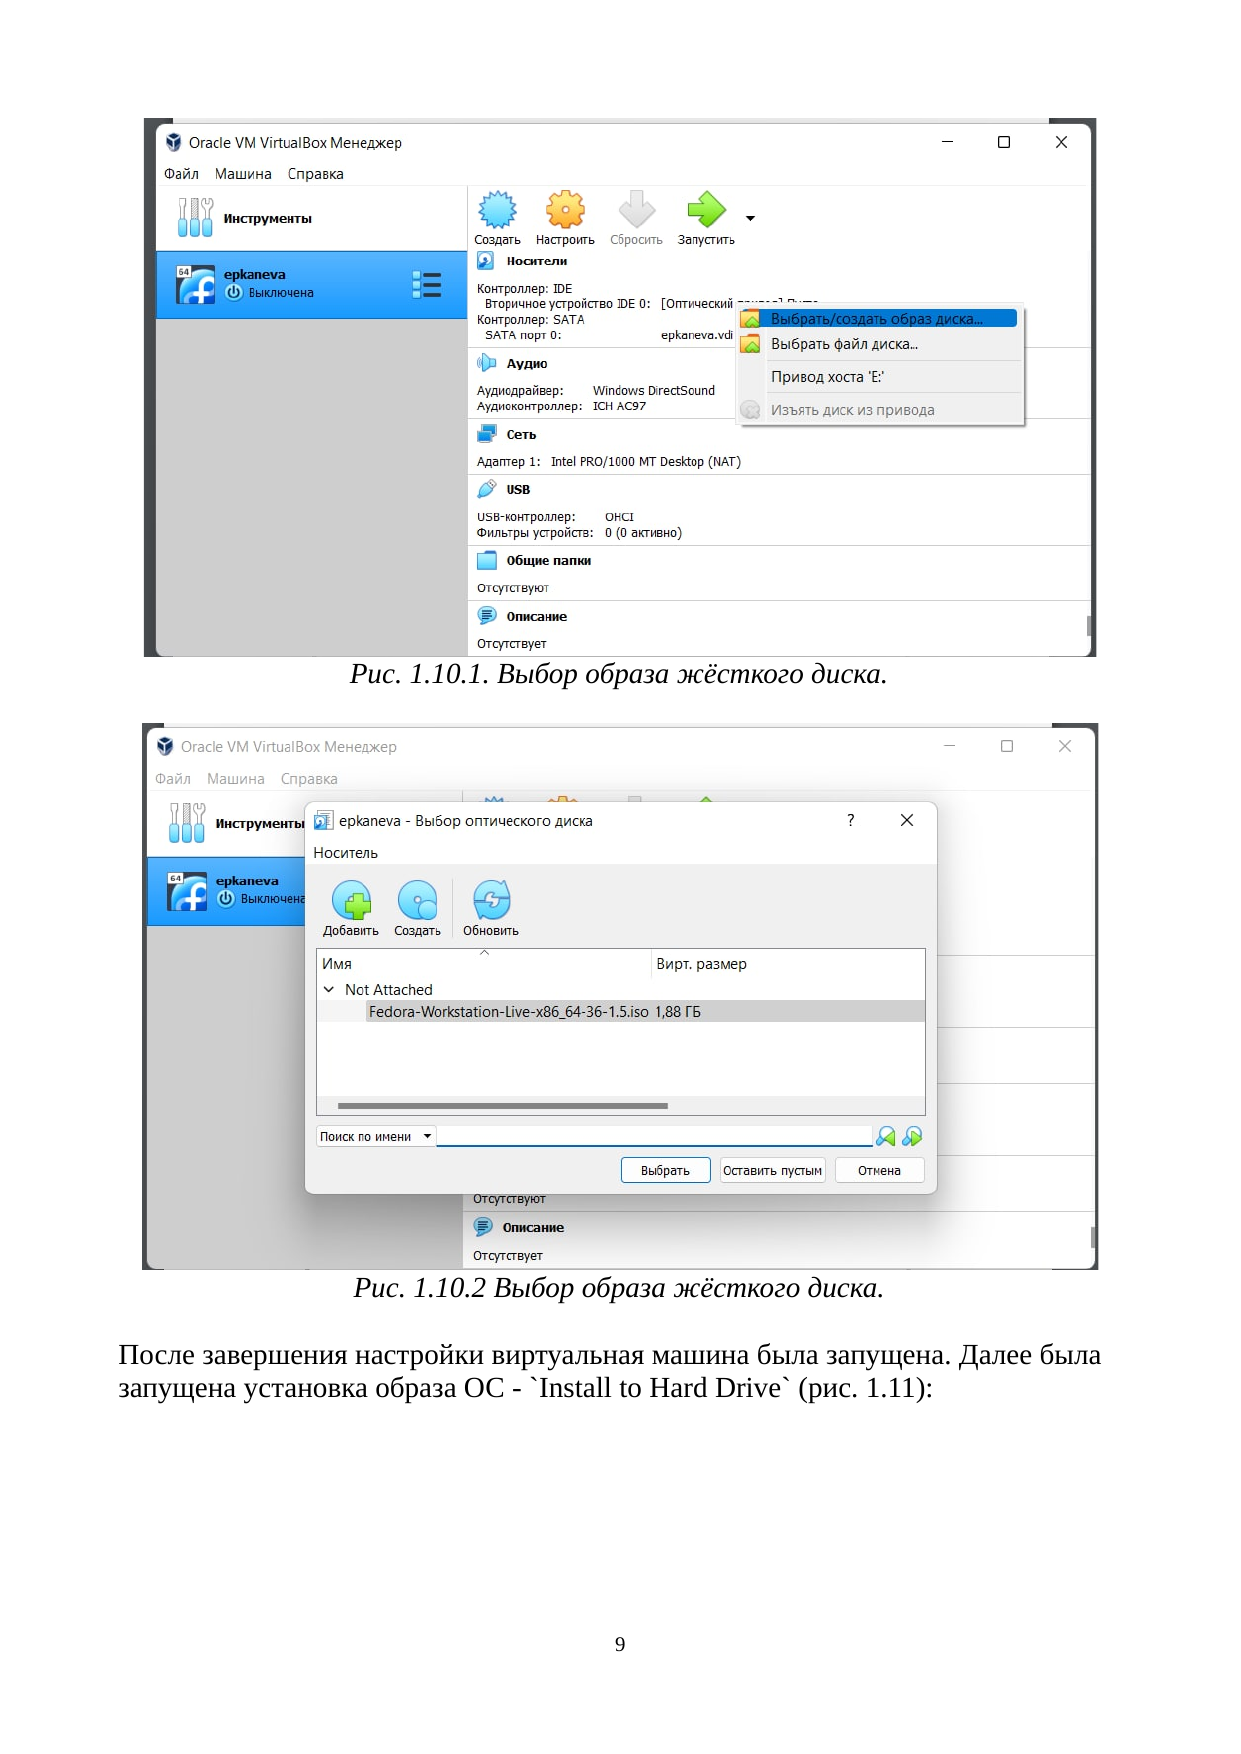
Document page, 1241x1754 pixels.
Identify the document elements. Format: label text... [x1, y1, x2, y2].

text После завершения настройки виртуальная машина была запущена. Далее была запущена установка образа ОС - `Install to Hard Drive` (рис. 1.11): [118, 1337, 1122, 1404]
picture [143, 118, 1097, 657]
picture [142, 723, 1099, 1270]
text Рис. 1.10.1. Выбор образа жёсткого диска. [118, 657, 1122, 690]
text Рис. 1.10.2 Выбор образа жёсткого диска. [118, 1270, 1122, 1303]
